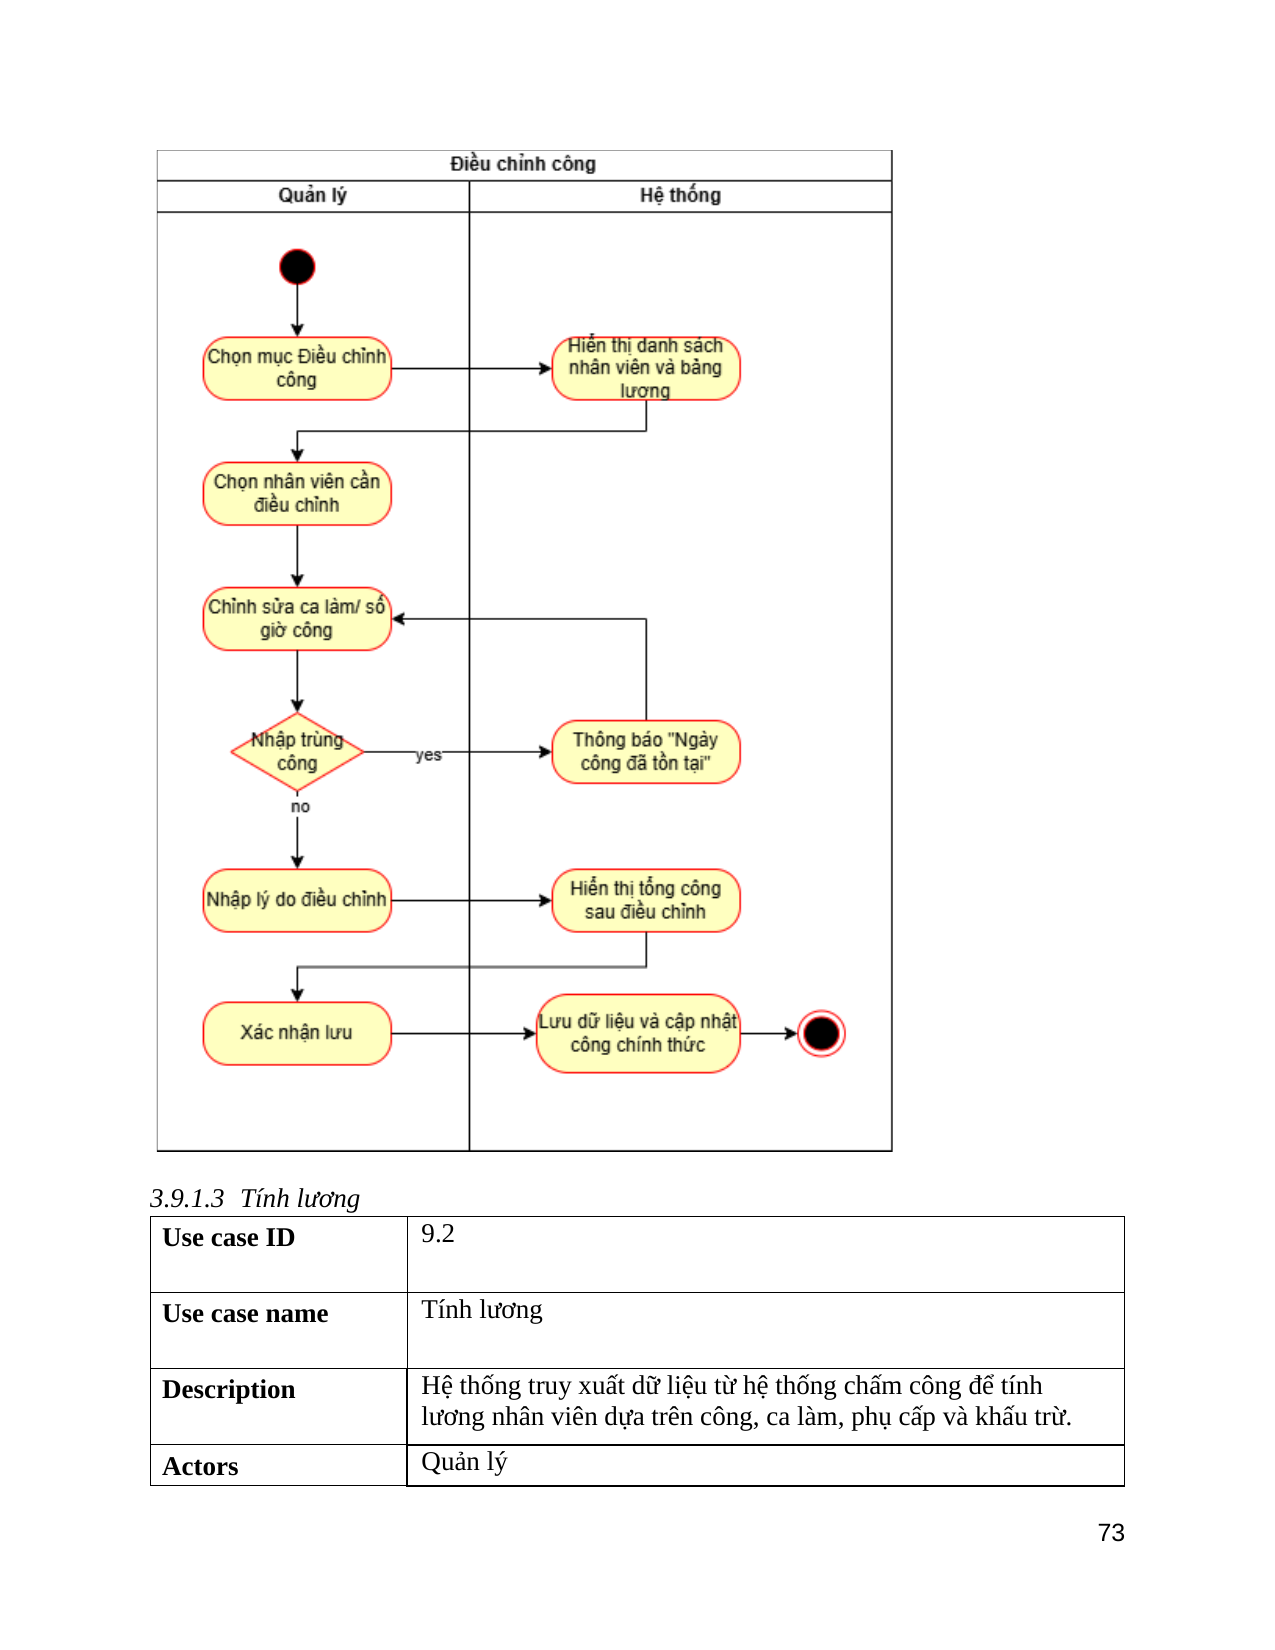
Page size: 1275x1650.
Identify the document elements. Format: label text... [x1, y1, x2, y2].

table_cell Use case name [151, 1293, 407, 1368]
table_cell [408, 1446, 1124, 1485]
table_cell Tính lương [408, 1293, 1124, 1368]
picture [156, 150, 893, 1152]
table_header 9.2 [408, 1217, 1124, 1292]
subtitle Tính lương [150, 1182, 1125, 1213]
table_cell Actors [151, 1445, 406, 1485]
table_cell Hệ thống truy xuất dữ liệu từ hệ thống chấm công để tính lương nhân viên dựa trên công, ca làm, phụ cấp và khấu trừ. [408, 1369, 1124, 1444]
table_header Use case ID [151, 1217, 407, 1292]
table_cell Description [151, 1369, 406, 1444]
